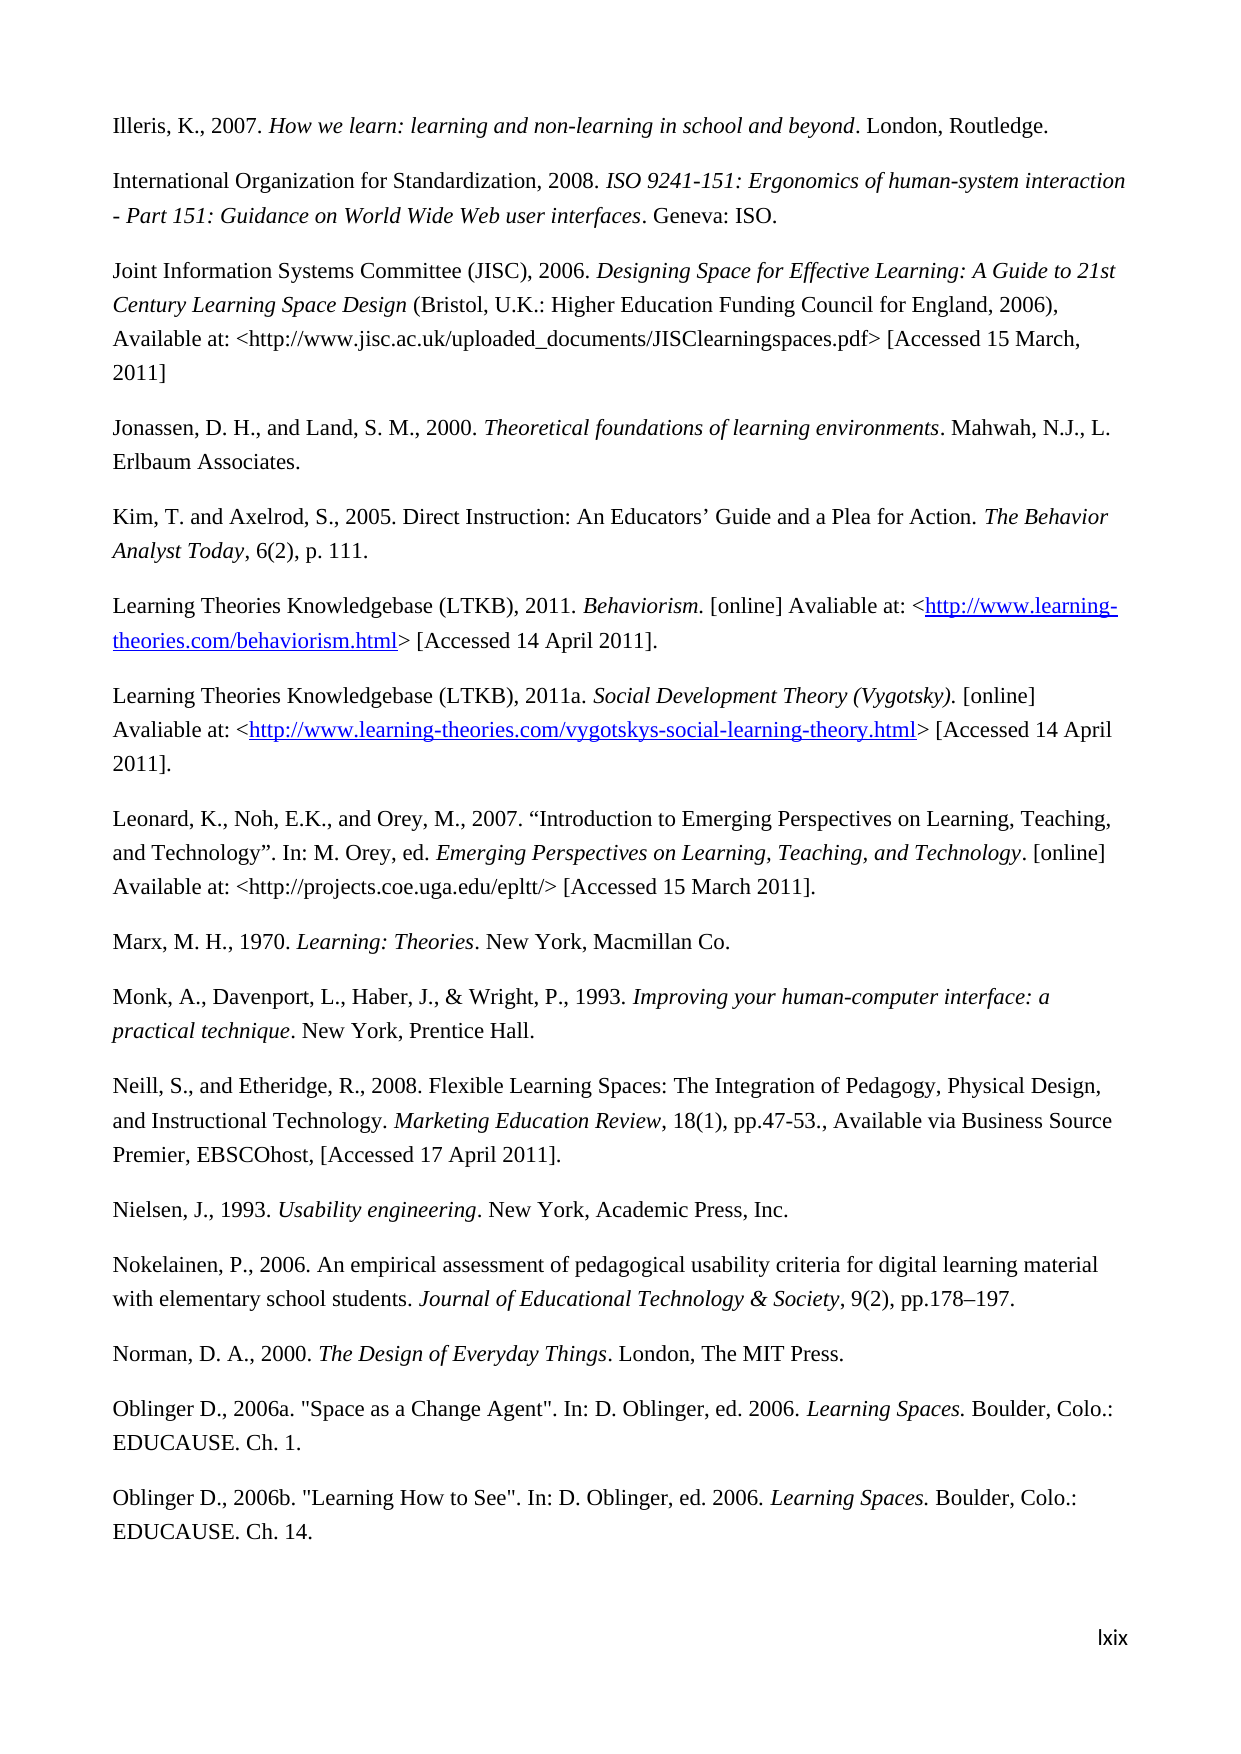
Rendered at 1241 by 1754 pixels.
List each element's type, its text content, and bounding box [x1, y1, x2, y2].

text Marx, M. H., 1970. Learning: Theories. New York, Macmillan Co. [112, 928, 1128, 955]
text Illeris, K., 2007. How we learn: learning and non-learning in school and beyond. London, Routledge. [112, 112, 1128, 139]
text Neill, S., and Etheridge, R., 2008. Flexible Learning Spaces: The Integration of Pedagogy, Physical Design, and Instructional Technology. Marketing Education Review, 18(1), pp.47-53., Available via Business Source Premier, EBSCOhost, [Accessed 17 April 2011]. [112, 1072, 1128, 1167]
text Oblinger D., 2006a. "Space as a Change Agent". In: D. Oblinger, ed. 2006. Learning Spaces. Boulder, Colo.: EDUCAUSE. Ch. 1. [112, 1395, 1128, 1456]
text International Organization for Standardization, 2008. ISO 9241-151: Ergonomics of human-system interaction - Part 151: Guidance on World Wide Web user interfaces. Geneva: ISO. [112, 167, 1128, 228]
text Jonassen, D. H., and Land, S. M., 2000. Theoretical foundations of learning environments. Mahwah, N.J., L. Erlbaum Associates. [112, 414, 1128, 475]
text Nielsen, J., 1993. Usability engineering. New York, Academic Press, Inc. [112, 1196, 1128, 1222]
text Monk, A., Davenport, L., Haber, J., & Wright, P., 1993. Improving your human-computer interface: a practical technique. New York, Prentice Hall. [112, 983, 1128, 1044]
text Norman, D. A., 2000. The Design of Everyday Things. London, The MIT Press. [112, 1340, 1128, 1366]
text Learning Theories Knowledgebase (LTKB), 2011. Behaviorism. [online] Avaliable at: <http://www.learning-theories.com/behaviorism.html> [Accessed 14 April 2011]. [112, 592, 1128, 653]
text Learning Theories Knowledgebase (LTKB), 2011a. Social Development Theory (Vygotsky). [online] Avaliable at: <http://www.learning-theories.com/vygotskys-social-learning-theory.html> [Accessed 14 April 2011]. [112, 682, 1128, 776]
text Nokelainen, P., 2006. An empirical assessment of pedagogical usability criteria for digital learning material with elementary school students. Journal of Educational Technology & Society, 9(2), pp.178–197. [112, 1251, 1128, 1311]
text Leonard, K., Noh, E.K., and Orey, M., 2007. “Introduction to Emerging Perspectives on Learning, Teaching, and Technology”. In: M. Orey, ed. Emerging Perspectives on Learning, Teaching, and Technology. [online] Available at: <http://projects.coe.uga.edu/epltt/> [Accessed 15 March 2011]. [112, 805, 1128, 900]
text Joint Information Systems Committee (JISC), 2006. Designing Space for Effective Learning: A Guide to 21st Century Learning Space Design (Bristol, U.K.: Higher Education Funding Council for England, 2006), Available at: <http://www.jisc.ac.uk/uploaded_documents/JISClearningspaces.pdf> [Accessed 15 March, 2011] [112, 257, 1128, 386]
text Kim, T. and Axelrod, S., 2005. Direct Instruction: An Educators’ Guide and a Plea for Action. The Behavior Analyst Today, 6(2), p. 111. [112, 503, 1128, 564]
text Oblinger D., 2006b. "Learning How to See". In: D. Oblinger, ed. 2006. Learning Spaces. Boulder, Colo.: EDUCAUSE. Ch. 14. [112, 1484, 1128, 1545]
